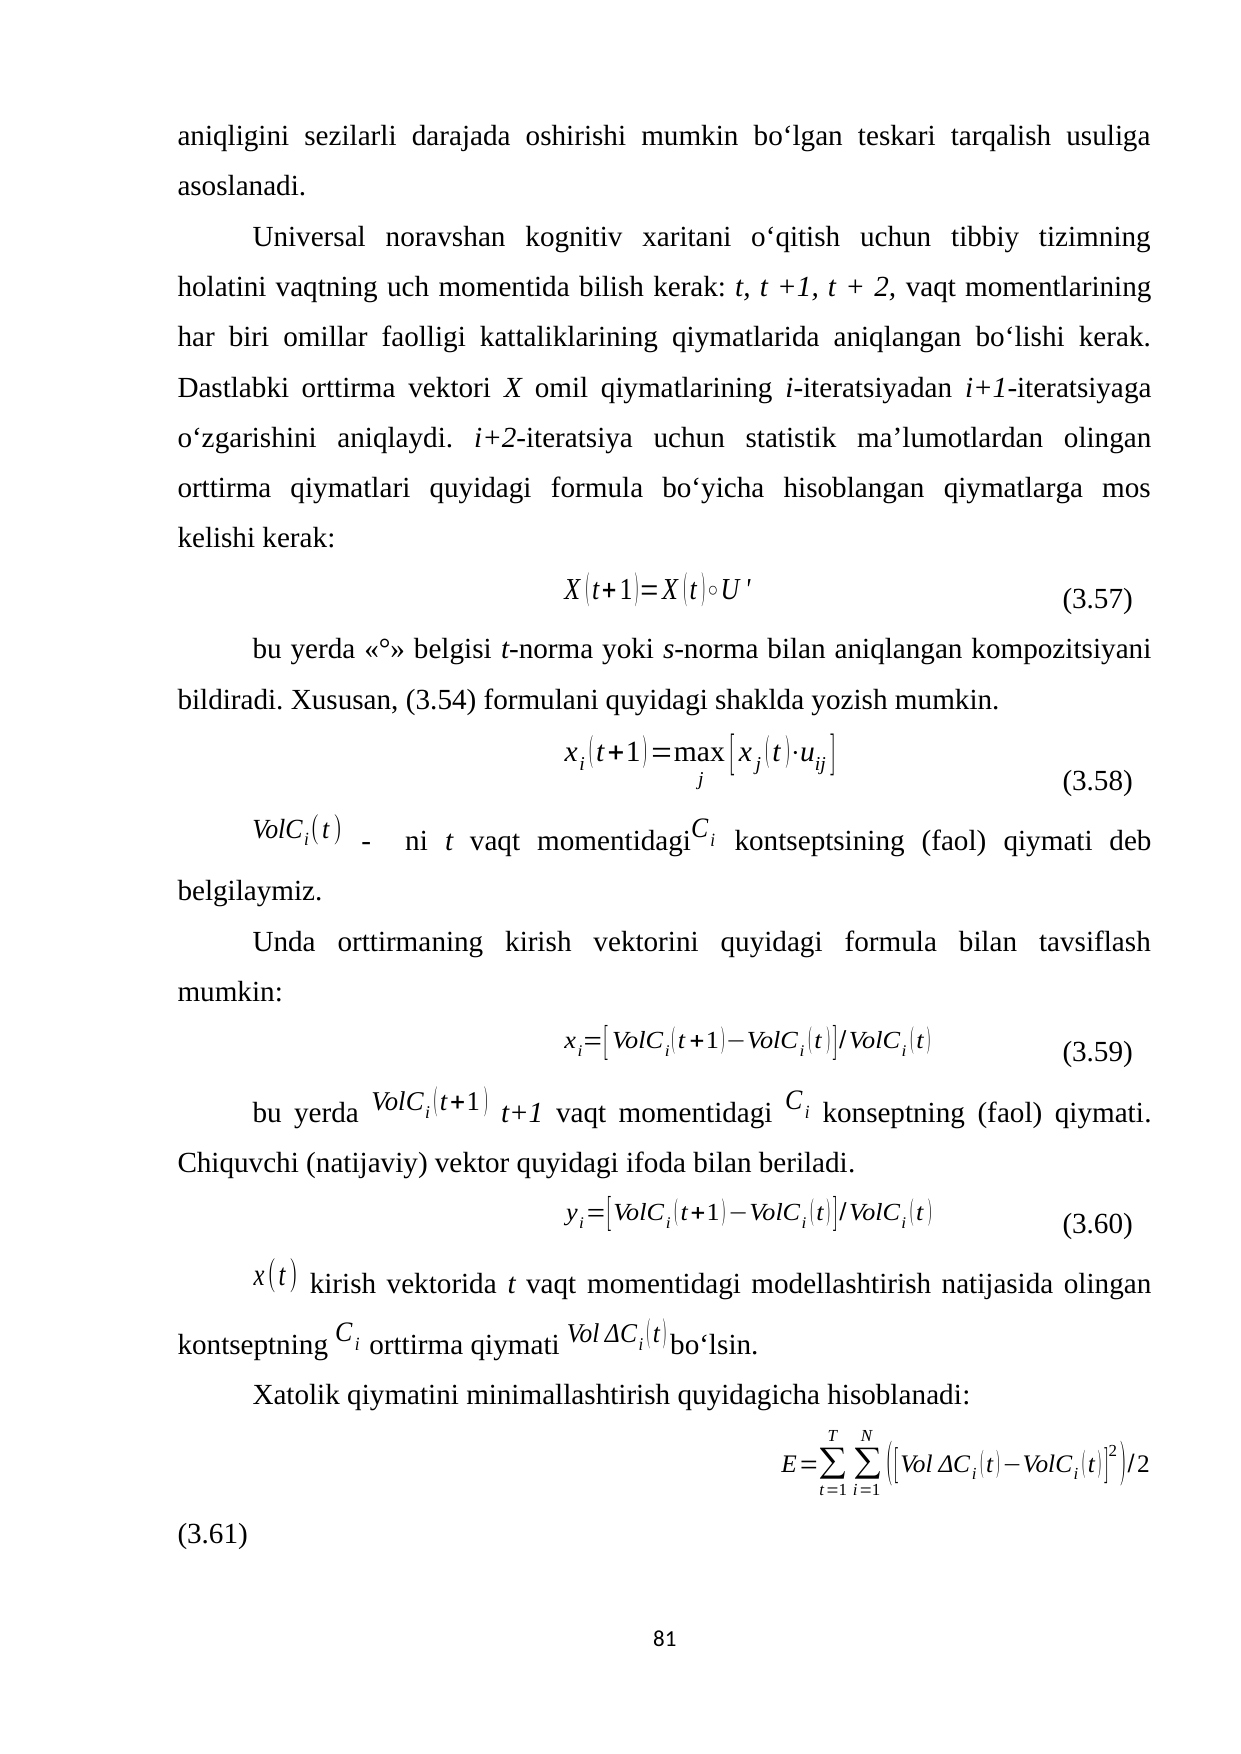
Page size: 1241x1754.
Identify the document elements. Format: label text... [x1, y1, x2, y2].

text kirish vektorida t vaqt momentidagi modellashtirish natijasida olingan kontseptning orttirma qiymati bo‘lsin. [177, 1256, 1152, 1361]
text Universal noravshan kognitiv xaritani o‘qitish uchun tibbiy tizimning holatini vaqtning uch momentida bilish kerak: t, t +1, t + 2, vaqt momentlarining har biri omillar faolligi kattaliklarining qiymatlarida aniqlangan bo‘lishi kerak. Dastlabki orttirma vektori X omil qiymatlarining i-iteratsiyadan i+1-iteratsiyaga o‘zgarishini aniqlaydi. i+2-iteratsiya uchun statistik ma’lumotlardan olingan orttirma qiymatlari quyidagi formula bo‘yicha hisoblangan qiymatlarga mos kelishi kerak: [177, 219, 1152, 554]
text (3.59) [177, 1024, 1152, 1068]
text (3.57) [177, 571, 1152, 615]
text (3.60) [177, 1196, 1152, 1239]
text - ni t vaqt momentidagi kontseptsining (faol) qiymati deb belgilaymiz. [177, 813, 1152, 907]
text Xatolik qiymatini minimallashtirish quyidagicha hisoblanadi: [177, 1377, 1152, 1411]
text bu yerda «°» belgisi t-norma yoki s-norma bilan aniqlangan kompozitsiyani bildiradi. Xususan, (3.54) formulani quyidagi shaklda yozish mumkin. [177, 631, 1152, 715]
text Unda orttirmaning kirish vektorini quyidagi formula bilan tavsiflash mumkin: [177, 924, 1152, 1008]
text (3.58) [177, 732, 1152, 796]
text bu yerda t+1 vaqt momentidagi konseptning (faol) qiymati. Chiquvchi (natijaviy) vektor quyidagi ifoda bilan beriladi. [177, 1085, 1152, 1179]
text (3.61) [177, 1428, 1152, 1550]
